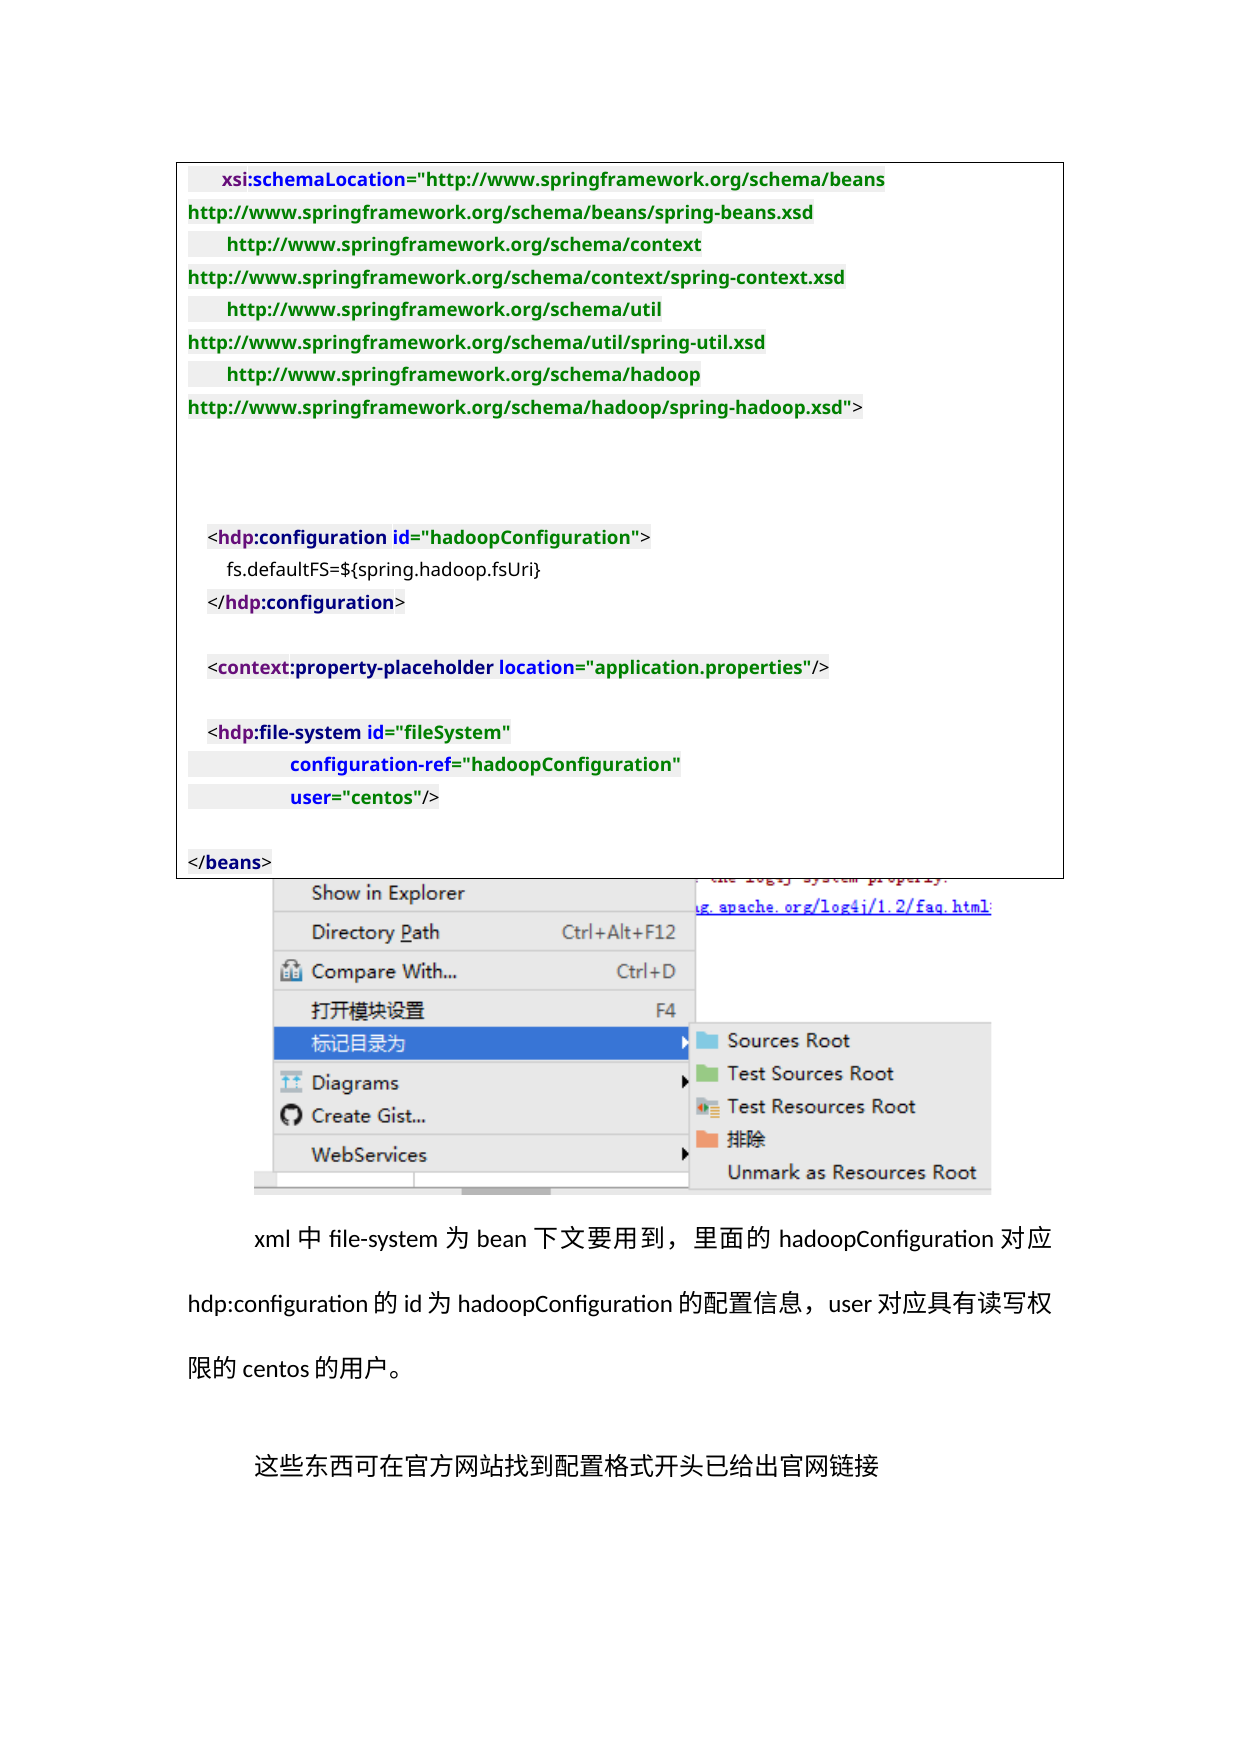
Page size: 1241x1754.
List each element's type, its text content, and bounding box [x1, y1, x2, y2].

text xml中file-system为bean下文要用到，里面的hadoopConfiguration对应hdp:configuration的id为hadoopConfiguration的配置信息，user对应具有读写权限的centos的用户。 [187, 1204, 1053, 1399]
picture [254, 879, 992, 1195]
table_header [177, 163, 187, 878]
text 这些东西可在官方网站找到配置格式开头已给出官网链接 [187, 1432, 1053, 1497]
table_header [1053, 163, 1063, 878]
